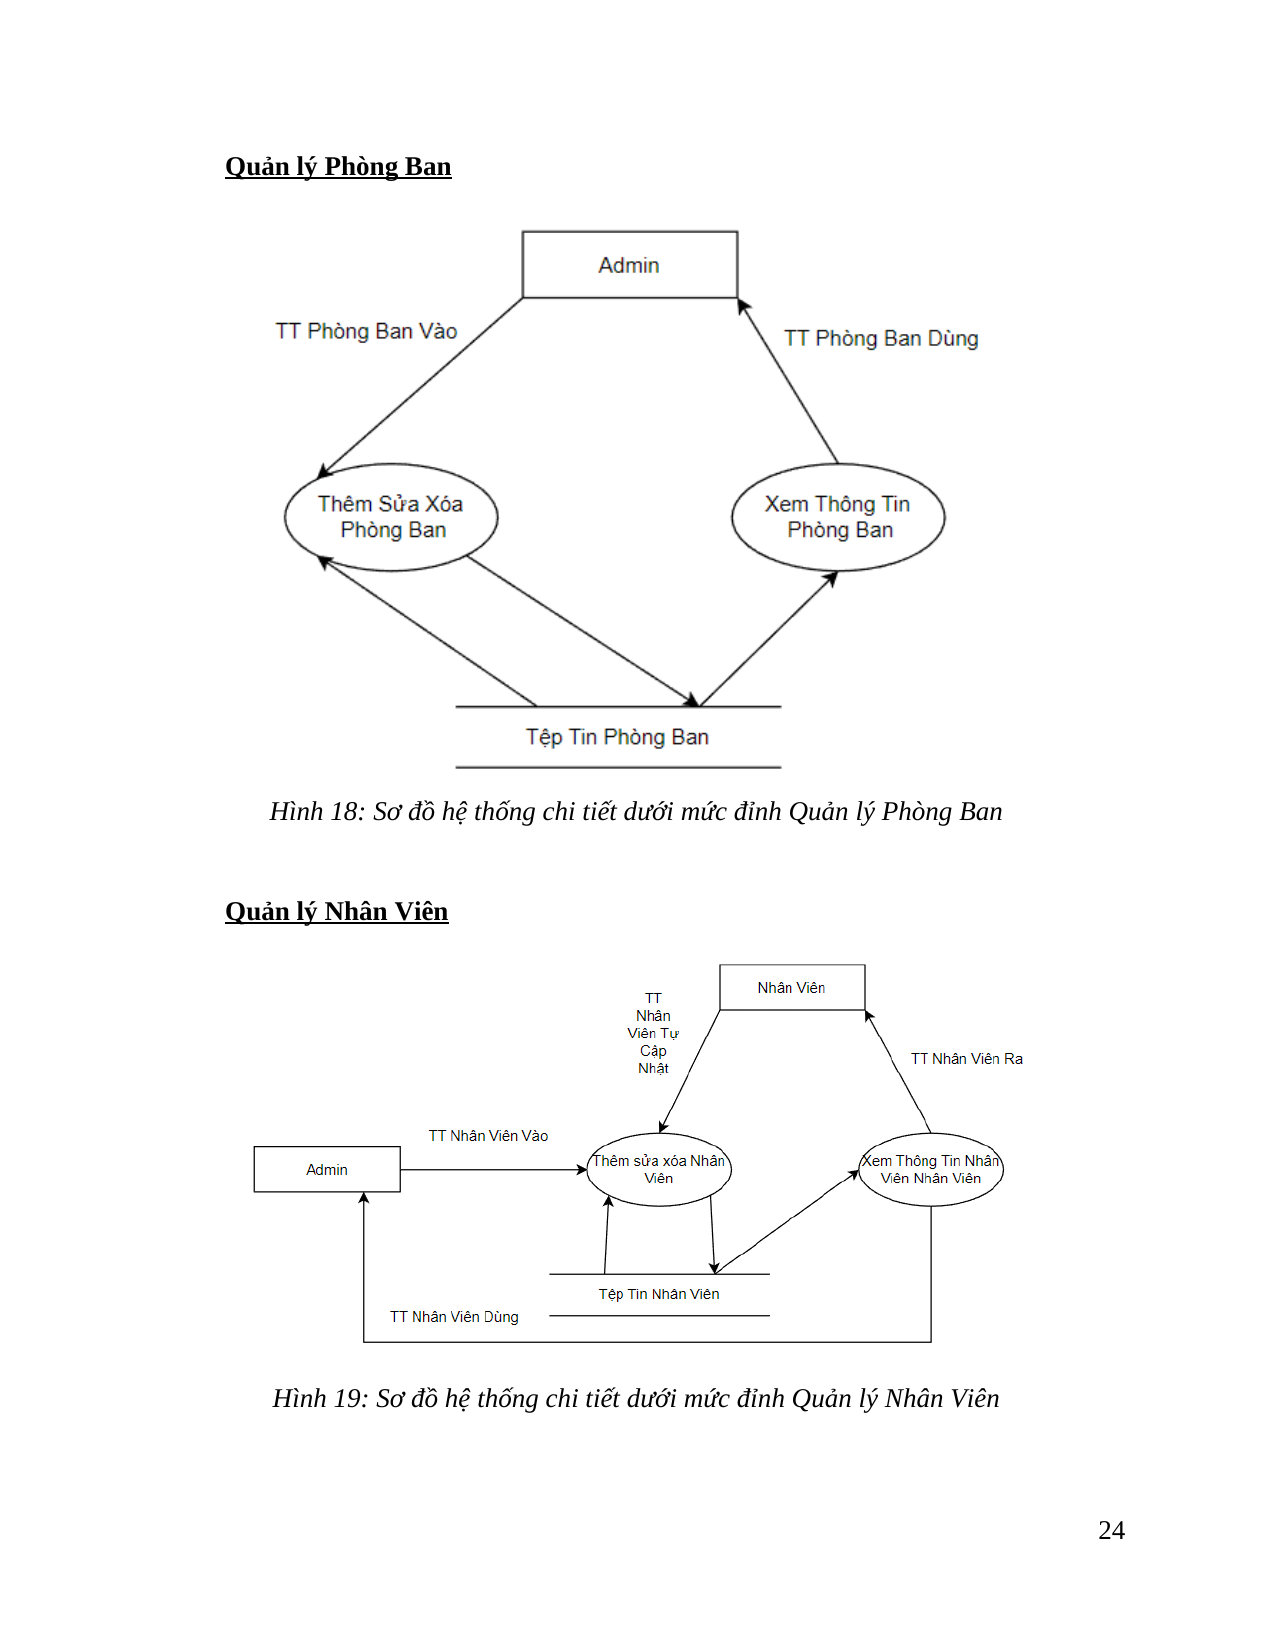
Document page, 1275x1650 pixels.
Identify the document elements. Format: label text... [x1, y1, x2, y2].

text Quản lý Phòng Ban [225, 150, 1125, 181]
picture [267, 183, 1008, 776]
text Hình 18: Sơ đồ hệ thống chi tiết dưới mức đỉnh Quản lý Phòng Ban [150, 795, 1125, 826]
text Hình 19: Sơ đồ hệ thống chi tiết dưới mức đỉnh Quản lý Nhân Viên [150, 1382, 1125, 1413]
text Quản lý Nhân Viên [225, 895, 1125, 926]
picture [248, 928, 1027, 1363]
